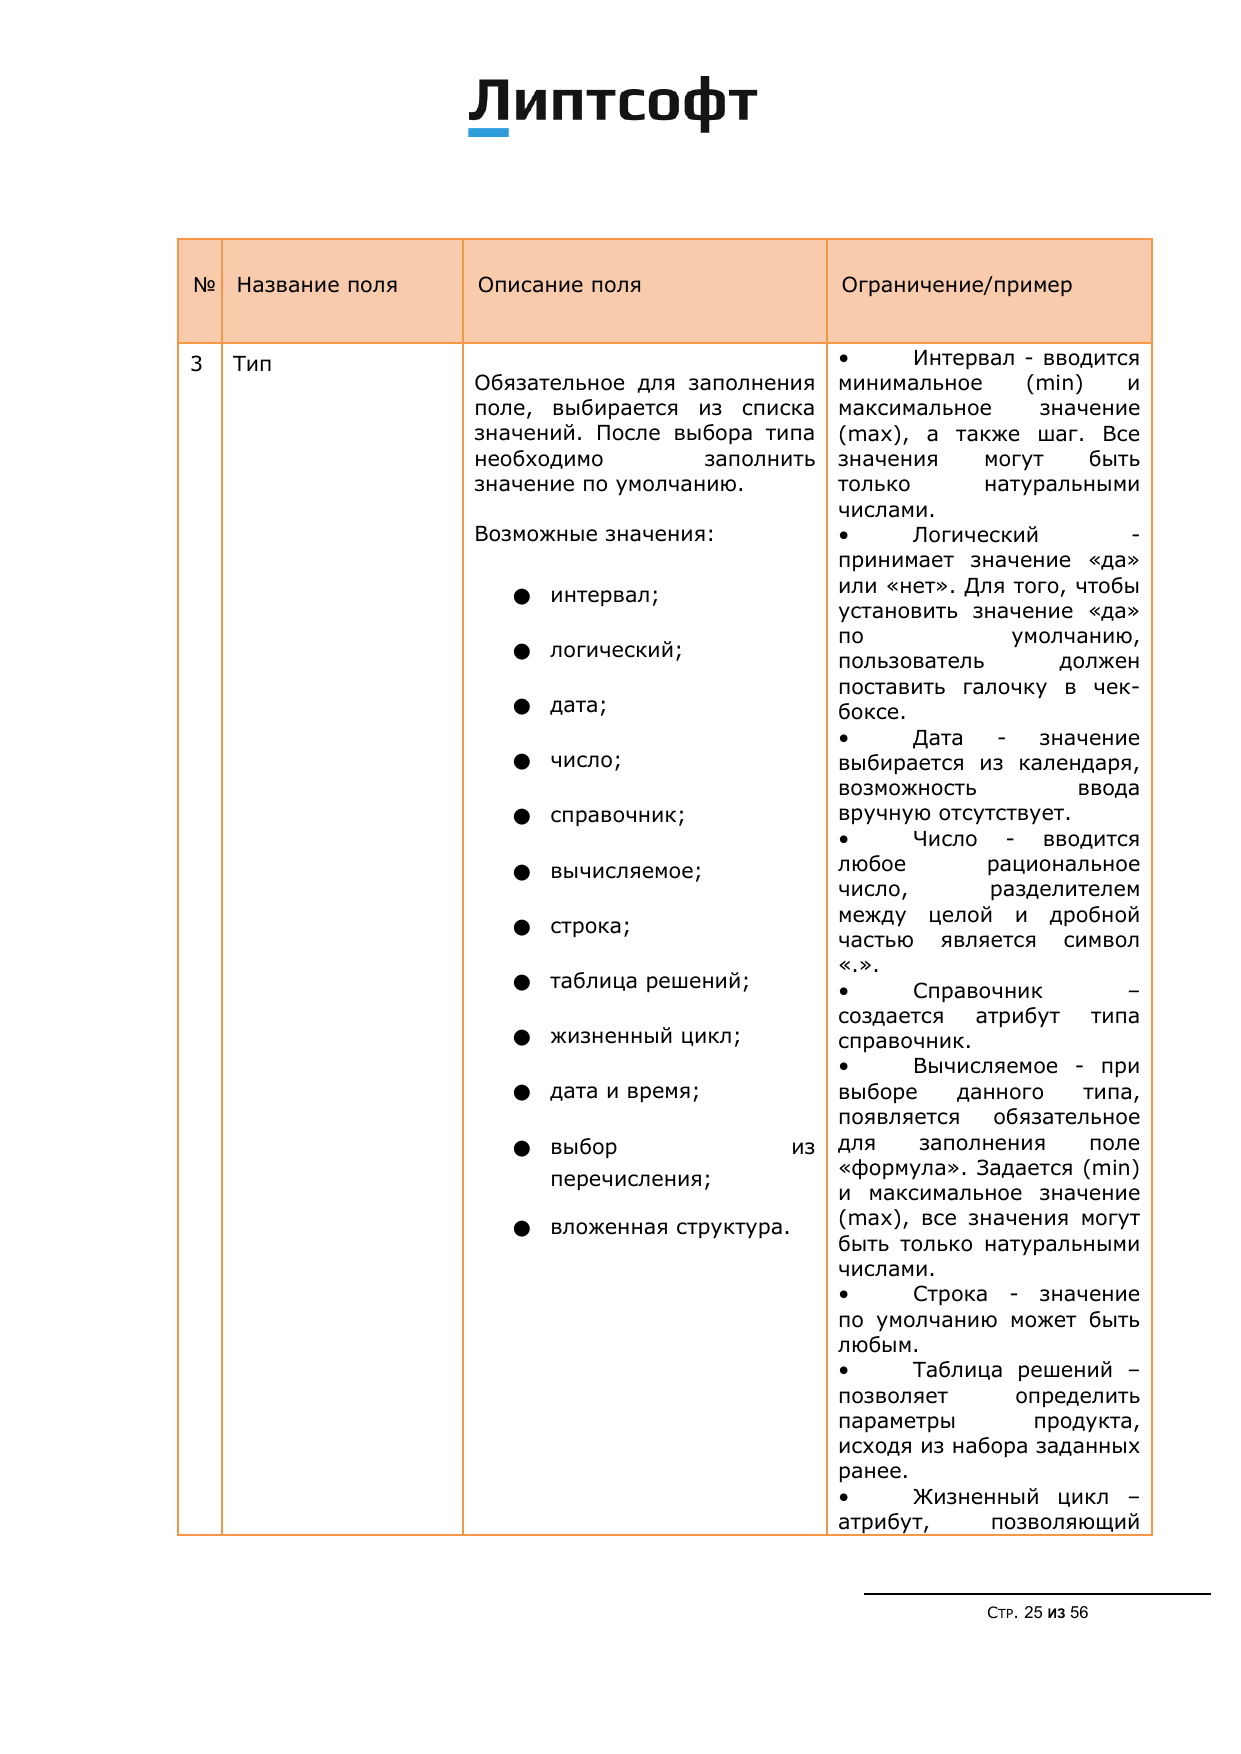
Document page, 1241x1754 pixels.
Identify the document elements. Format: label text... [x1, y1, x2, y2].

picture [468, 54, 758, 155]
table_cell Тип [223, 344, 462, 1534]
table_cell 3 [179, 344, 221, 1534]
table_header [179, 240, 221, 342]
table_header Описание поля [464, 240, 826, 342]
table_header Ограничение/пример [828, 240, 1151, 342]
table_header Название поля [223, 240, 462, 342]
